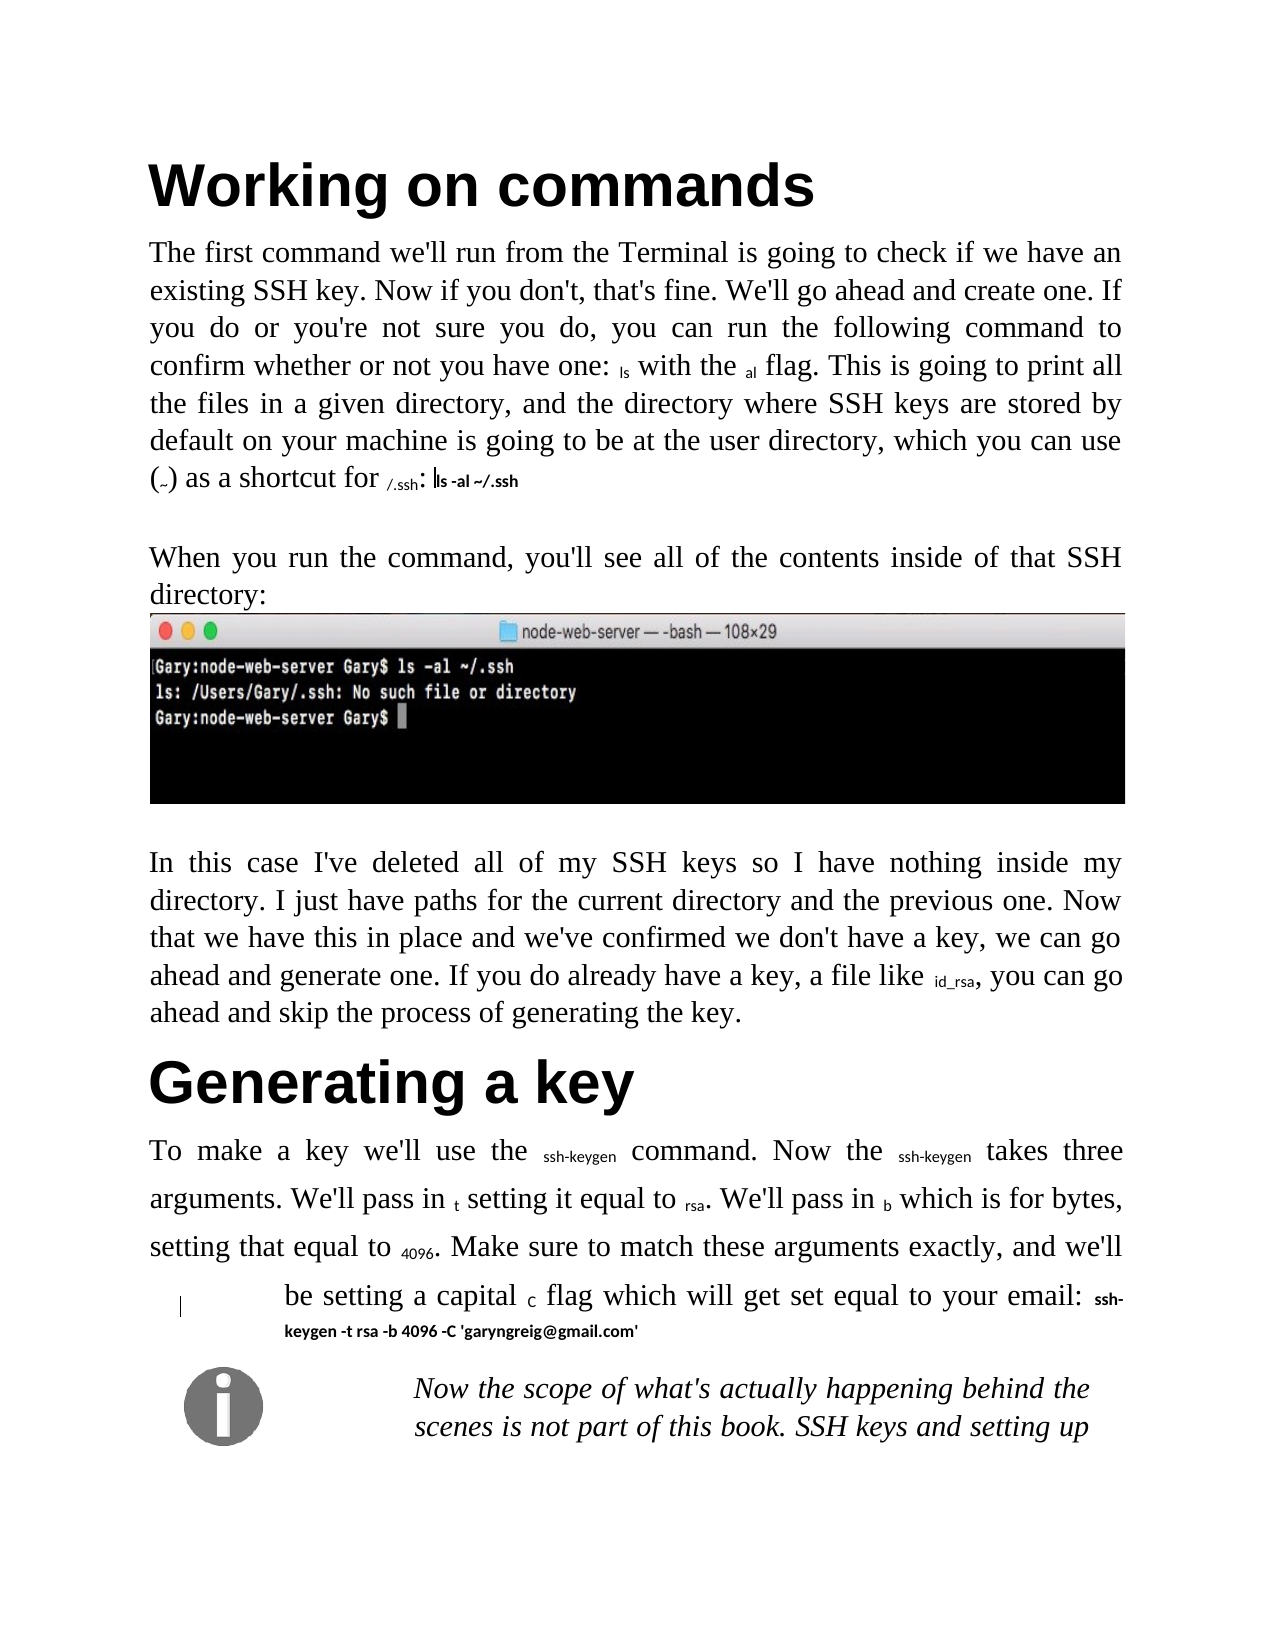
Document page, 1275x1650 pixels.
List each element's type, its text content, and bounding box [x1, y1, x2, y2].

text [279, 1371, 1094, 1443]
picture [180, 1363, 266, 1449]
picture [150, 613, 1125, 804]
text The first command we'll run from the Terminal is going to check if we have an existing SSH key. Now if you don't, that's fine. We'll go ahead and create one. If you do or you're not sure you do, you can run the following command to confirm whether or not you have one: ls with the al flag. This is going to print all the files in a given directory, and the directory where SSH keys are stored by default on your machine is going to be at the user directory, which you can use (~) as a shortcut for /.ssh: ls -al ~/.ssh [148, 235, 1123, 495]
text Generating a key [148, 1047, 1125, 1117]
text In this case I've deleted all of my SSH keys so I have nothing inside my directory. I just have paths for the current directory and the previous one. Now that we have this in place and we've confirmed we don't have a key, we can go ahead and generate one. If you do already have a key, a file like id_rsa, you can go ahead and skip the process of generating the key. [148, 844, 1123, 1029]
text To make a key we'll use the ssh-keygen command. Now the ssh-keygen takes three arguments. We'll pass in t setting it equal to rsa. We'll pass in b which is for bytes, setting that equal to 4096. Make sure to match these arguments exactly, and we'll be setting a capital C flag which will get set equal to your email: ssh-keygen -t rsa -b 4096 -C 'garyngreig@gmail.com' [148, 1132, 1123, 1342]
text Working on commands [148, 150, 1125, 219]
text When you run the command, you'll see all of the contents inside of that SSH directory: [148, 539, 1123, 611]
